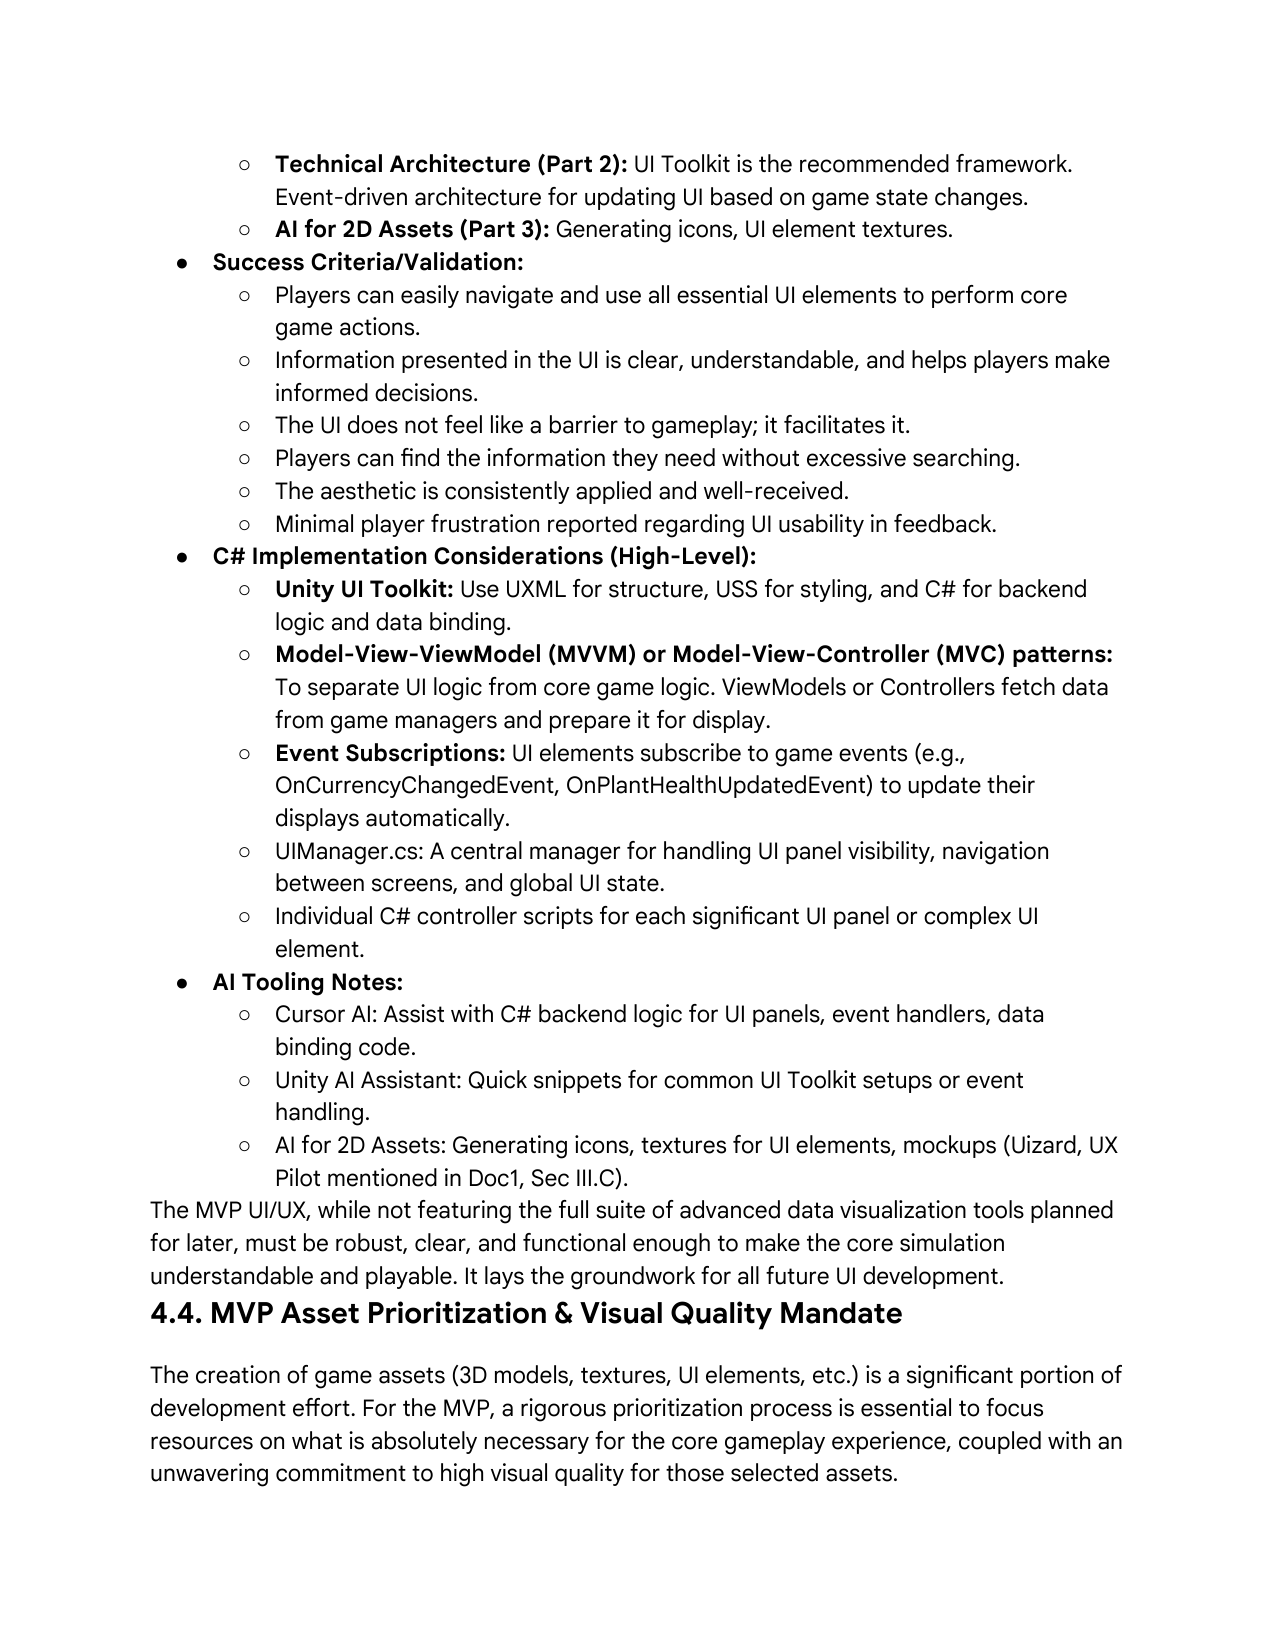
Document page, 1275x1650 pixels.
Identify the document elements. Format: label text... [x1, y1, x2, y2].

list Players can find the information they need without excessive searching. [237, 444, 1125, 473]
subtitle 4.4. MVP Asset Prioritization & Visual Quality Mandate [150, 1295, 1125, 1331]
text The creation of game assets (3D models, textures, UI elements, etc.) is a significant portion of development effort. For the MVP, a rigorous prioritization process is essential to focus resources on what is absolutely necessary for the core gameplay experience, coupled with an unwavering commitment to high visual quality for those selected assets. [150, 1361, 1125, 1488]
text The MVP UI/UX, while not featuring the full suite of advanced data visualization tools planned for later, must be robust, clear, and functional enough to make the core simulation understandable and playable. It lays the groundwork for all future UI development. [150, 1197, 1125, 1291]
list UIManager.cs: A central manager for handling UI panel visibility, navigation between screens, and global UI state. [237, 837, 1125, 898]
list AI for 2D Assets: Generating icons, textures for UI elements, mockups (Uizard, UX Pilot mentioned in Doc1, Sec III.C). [237, 1131, 1125, 1193]
list Individual C# controller scripts for each significant UI panel or complex UI element. [237, 902, 1125, 964]
list The aesthetic is consistently applied and well-received. [237, 477, 1125, 506]
list Technical Architecture (Part 2): UI Toolkit is the recommended framework. Event-driven architecture for updating UI based on game state changes. [237, 150, 1125, 211]
list Success Criteria/Validation: [175, 248, 1125, 277]
list Cursor AI: Assist with C# backend logic for UI panels, event handlers, data binding code. [237, 1000, 1125, 1062]
list Model-View-ViewModel (MVVM) or Model-View-Controller (MVC) patterns: To separate UI logic from core game logic. ViewModels or Controllers fetch data from game managers and prepare it for display. [237, 641, 1125, 735]
list Unity AI Assistant: Quick snippets for common UI Toolkit setups or event handling. [237, 1066, 1125, 1127]
list Event Subscriptions: UI elements subscribe to game events (e.g., OnCurrencyChangedEvent, OnPlantHealthUpdatedEvent) to update their displays automatically. [237, 739, 1125, 833]
list AI for 2D Assets (Part 3): Generating icons, UI element textures. [237, 215, 1125, 244]
list AI Tooling Notes: [175, 968, 1125, 996]
list The UI does not feel like a barrier to gameplay; it facilitates it. [237, 412, 1125, 440]
list Information presented in the UI is clear, understandable, and helps players make informed decisions. [237, 346, 1125, 408]
list Minimal player frustration reported regarding UI usability in feedback. [237, 510, 1125, 538]
list Unity UI Toolkit: Use UXML for structure, USS for styling, and C# for backend logic and data binding. [237, 575, 1125, 637]
list Players can easily navigate and use all essential UI elements to perform core game actions. [237, 281, 1125, 342]
list C# Implementation Considerations (High-Level): [175, 542, 1125, 571]
